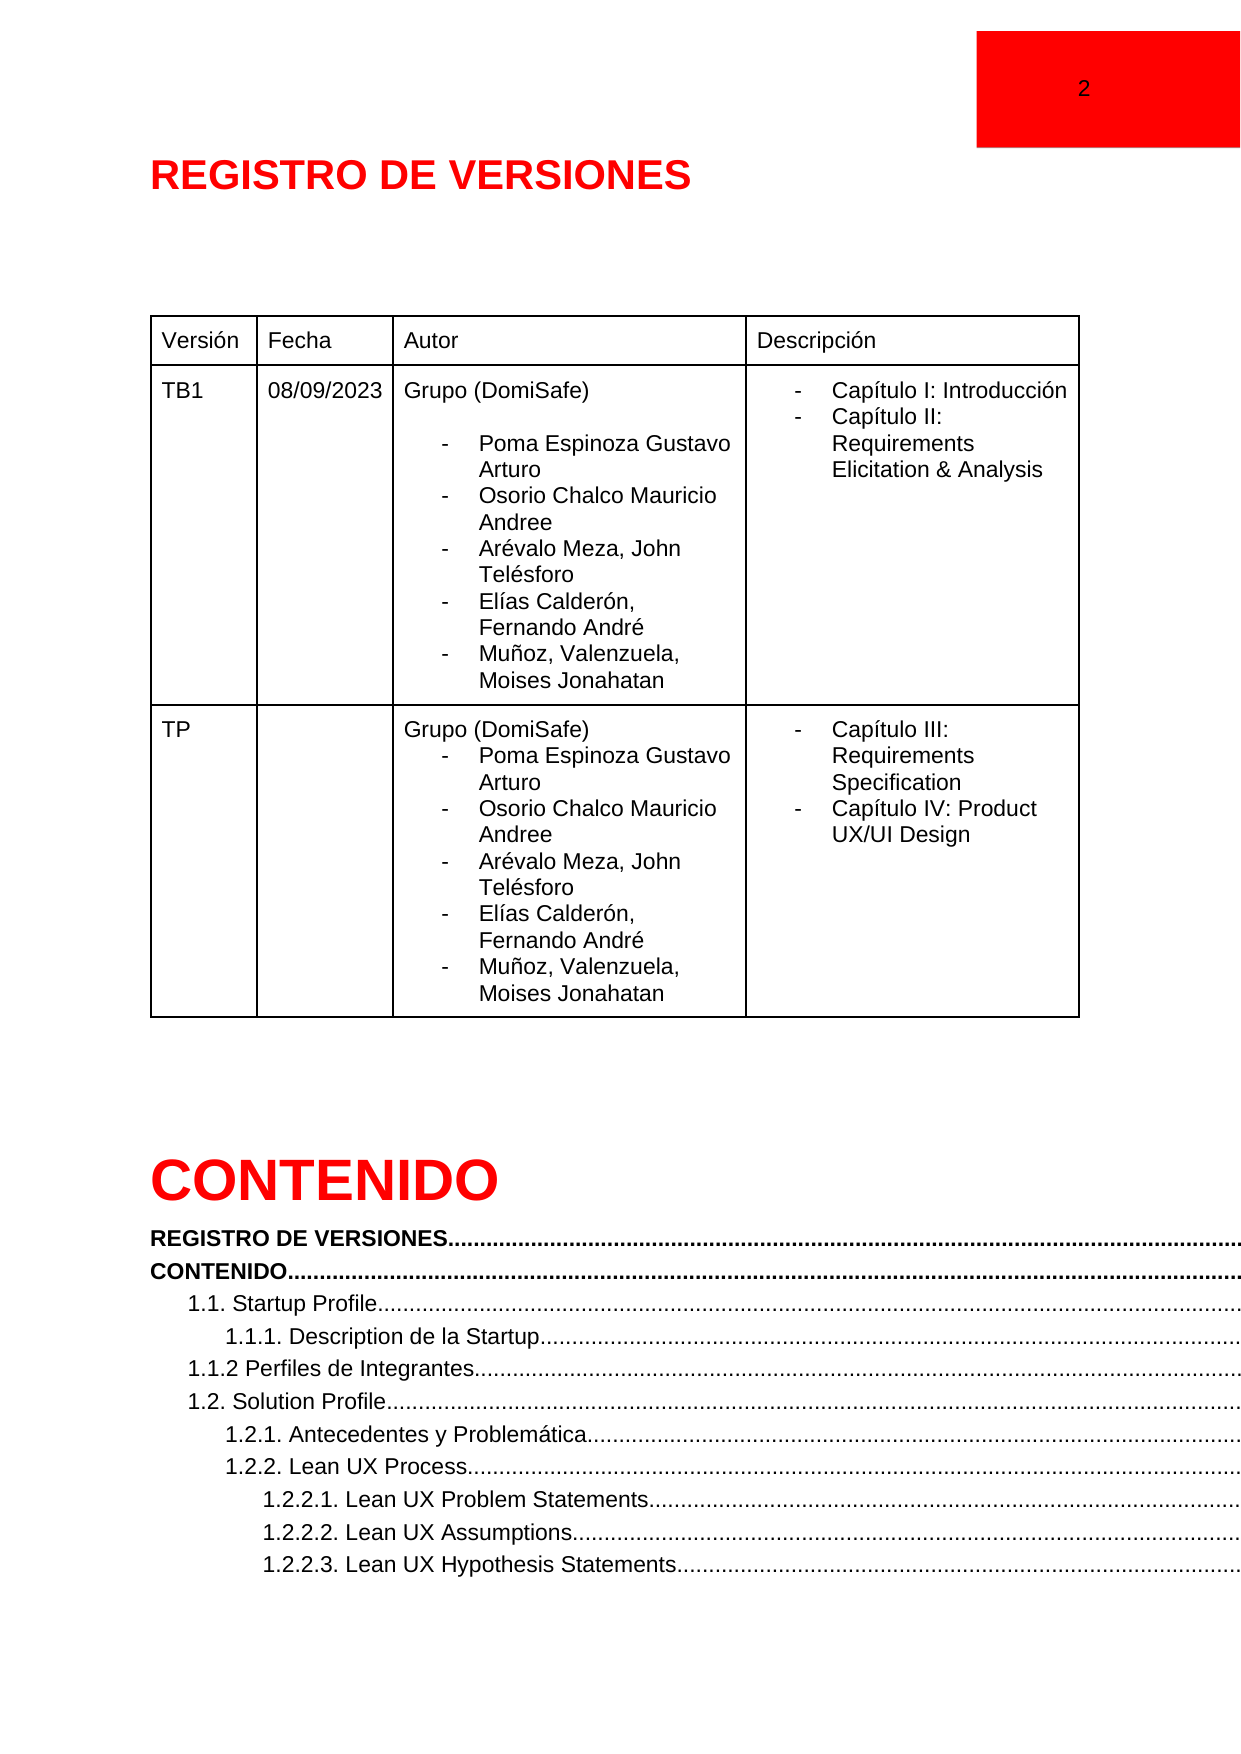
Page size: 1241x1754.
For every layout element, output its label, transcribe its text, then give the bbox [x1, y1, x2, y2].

table_cell [258, 706, 392, 1016]
picture [976, 31, 1241, 150]
table_header Descripción [747, 317, 1078, 364]
table_cell Grupo (DomiSafe) Poma Espinoza Gustavo Arturo Osorio Chalco Mauricio Andree Arévalo Meza, John Telésforo Elías Calderón, Fernando André Muñoz, Valenzuela, Moises Jonahatan [394, 706, 745, 1016]
table_cell 08/09/2023 [258, 366, 392, 703]
table_cell TP [152, 706, 256, 1016]
subtitle CONTENIDO [150, 1145, 1090, 1212]
table_header Versión [152, 317, 256, 364]
table_cell Grupo (DomiSafe) Poma Espinoza Gustavo Arturo Osorio Chalco Mauricio Andree Arévalo Meza, John Telésforo Elías Calderón, Fernando André Muñoz, Valenzuela, Moises Jonahatan [394, 366, 745, 703]
table_cell Capítulo I: Introducción Capítulo II: Requirements Elicitation & Analysis [747, 366, 1078, 703]
table_header Autor [394, 317, 745, 364]
table_header Fecha [258, 317, 392, 364]
table_cell Capítulo III: Requirements Specification Capítulo IV: Product UX/UI Design [747, 706, 1078, 1016]
subtitle REGISTRO DE VERSIONES [150, 150, 1090, 198]
table_cell TB1 [152, 366, 256, 703]
